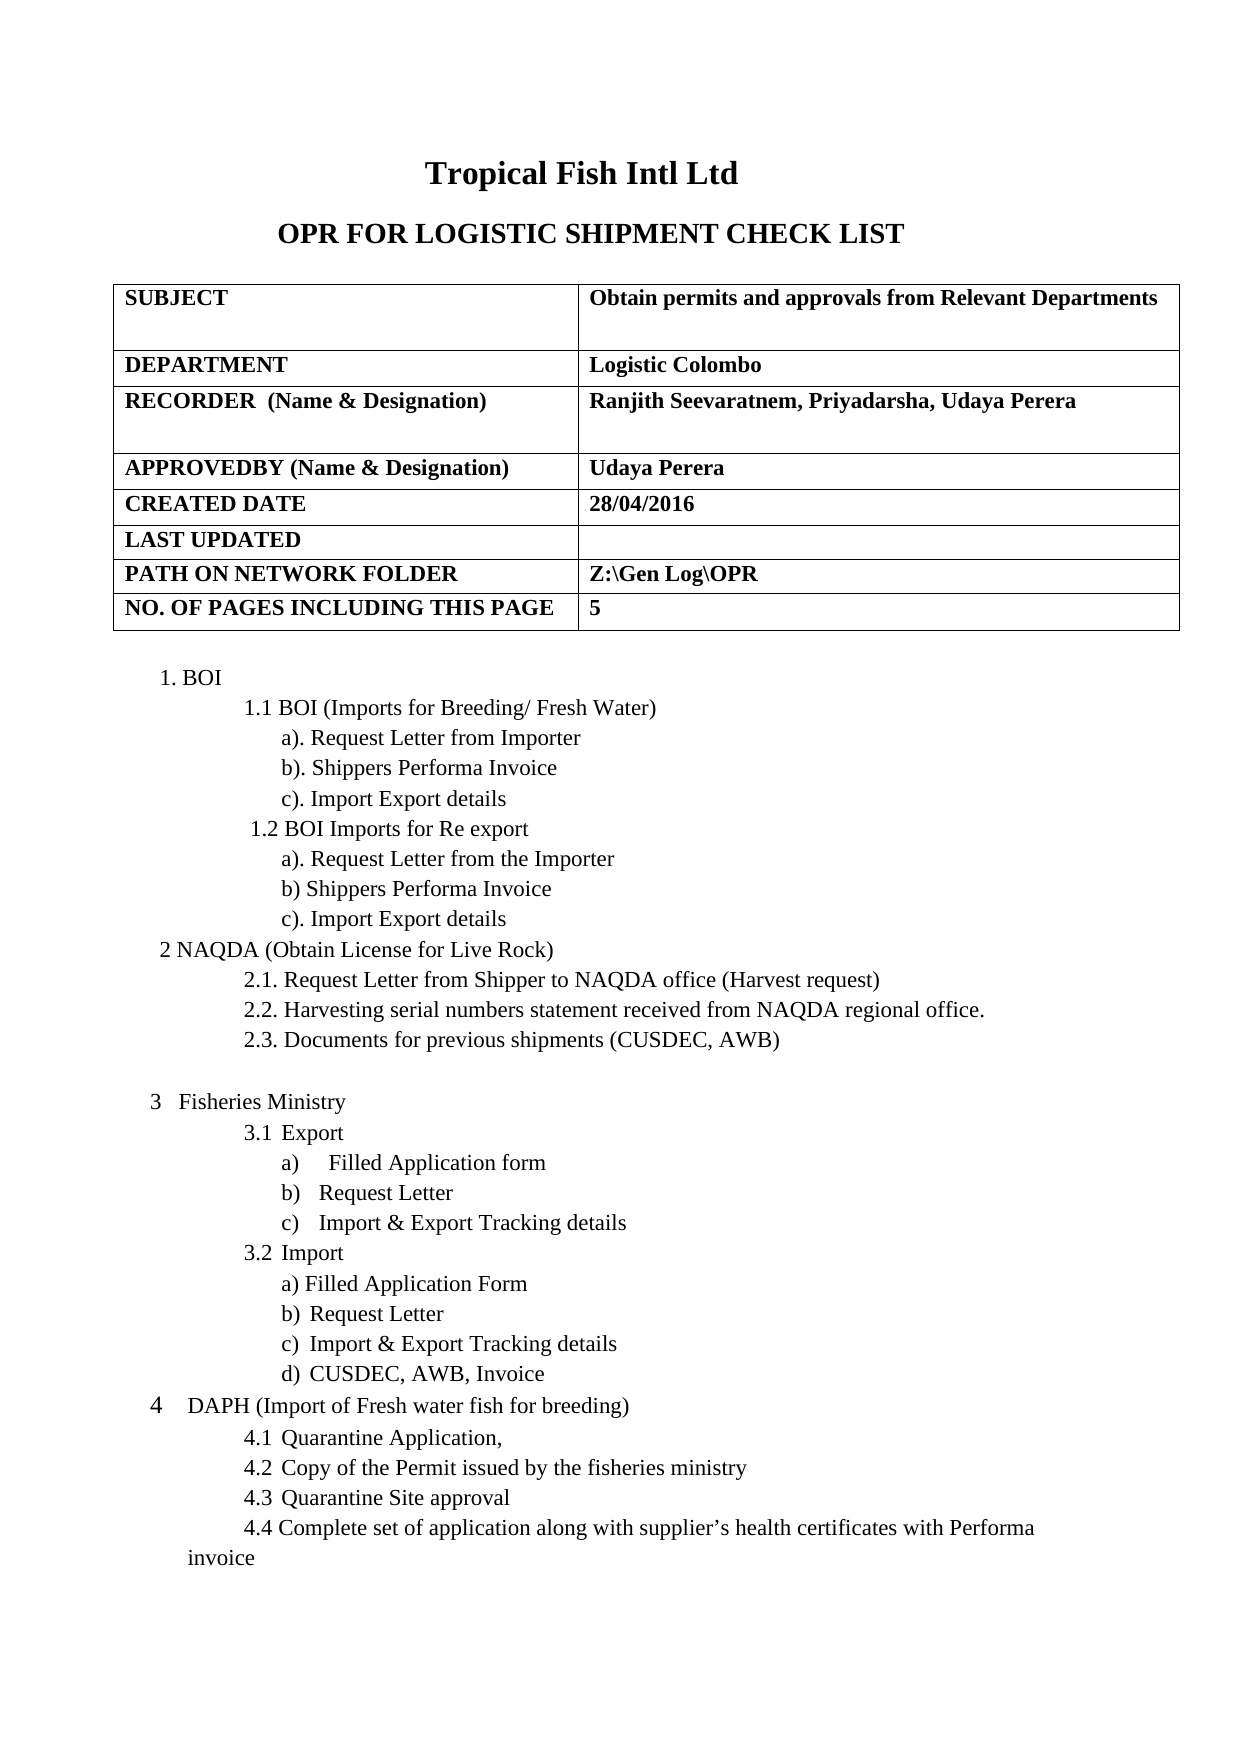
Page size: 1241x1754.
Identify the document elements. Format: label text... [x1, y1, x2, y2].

list Request Letter [281, 1179, 1090, 1205]
table_cell Z:\Gen Log\OPR [579, 560, 1179, 593]
table_cell NO. OF PAGES INCLUDING THIS PAGE [114, 594, 578, 630]
list Import [244, 1239, 1090, 1266]
table_cell PATH ON NETWORK FOLDER [114, 560, 578, 593]
table_cell APPROVEDBY (Name & Designation) [114, 454, 578, 489]
text Tropical Fish Intl Ltd [422, 153, 741, 191]
table_cell 5 [579, 594, 1179, 630]
list Request Letter [281, 1300, 1090, 1326]
list b) Shippers Performa Invoice [187, 875, 1090, 902]
list Filled Application form [281, 1149, 1090, 1175]
list b). Shippers Performa Invoice [197, 754, 1090, 781]
list Quarantine Site approval [244, 1484, 1090, 1510]
table_cell Ranjith Seevaratnem, Priyadarsha, Udaya Perera [579, 387, 1179, 453]
list c). Import Export details [187, 785, 1090, 811]
list Copy of the Permit issued by the fisheries ministry [244, 1454, 1090, 1480]
table_cell Logistic Colombo [579, 351, 1179, 386]
list DAPH (Import of Fresh water fish for breeding) [150, 1391, 1090, 1419]
table_cell RECORDER (Name & Designation) [114, 387, 578, 453]
text 2 NAQDA (Obtain License for Live Rock) [150, 936, 1090, 962]
list 1.2 BOI Imports for Re export [216, 815, 1090, 841]
list 2.2. Harvesting serial numbers statement received from NAQDA regional office. [244, 996, 1090, 1022]
text 3 Fisheries Ministry [150, 1088, 1090, 1115]
text OPR FOR LOGISTIC SHIPMENT CHECK LIST [262, 216, 919, 250]
list Quarantine Application, [244, 1423, 1090, 1450]
list a). Request Letter from Importer [197, 724, 1090, 751]
table_cell 28/04/2016 [579, 490, 1179, 525]
text 4.4 Complete set of application along with supplier’s health certificates with Performa invoice [187, 1514, 1090, 1571]
list c). Import Export details [281, 906, 1090, 932]
table_cell LAST UPDATED [114, 526, 578, 559]
table_cell Udaya Perera [579, 454, 1179, 489]
list 1. BOI [159, 664, 1090, 690]
list a). Request Letter from the Importer [272, 845, 1090, 871]
list Export [244, 1119, 1090, 1145]
list Import & Export Tracking details [281, 1209, 1090, 1236]
list 2.3. Documents for previous shipments (CUSDEC, AWB) [244, 1026, 1090, 1053]
list Import & Export Tracking details [281, 1330, 1090, 1356]
table_cell DEPARTMENT [114, 351, 578, 386]
table_header SUBJECT [114, 285, 578, 350]
table_header Obtain permits and approvals from Relevant Departments [579, 285, 1179, 350]
list CUSDEC, AWB, Invoice [281, 1360, 1090, 1387]
list 2.1. Request Letter from Shipper to NAQDA office (Harvest request) [244, 966, 1090, 992]
list 1.1 BOI (Imports for Breeding/ Fresh Water) [244, 694, 1090, 720]
text a) Filled Application Form [281, 1270, 1090, 1296]
table_cell CREATED DATE [114, 490, 578, 525]
table_cell [579, 526, 1179, 559]
